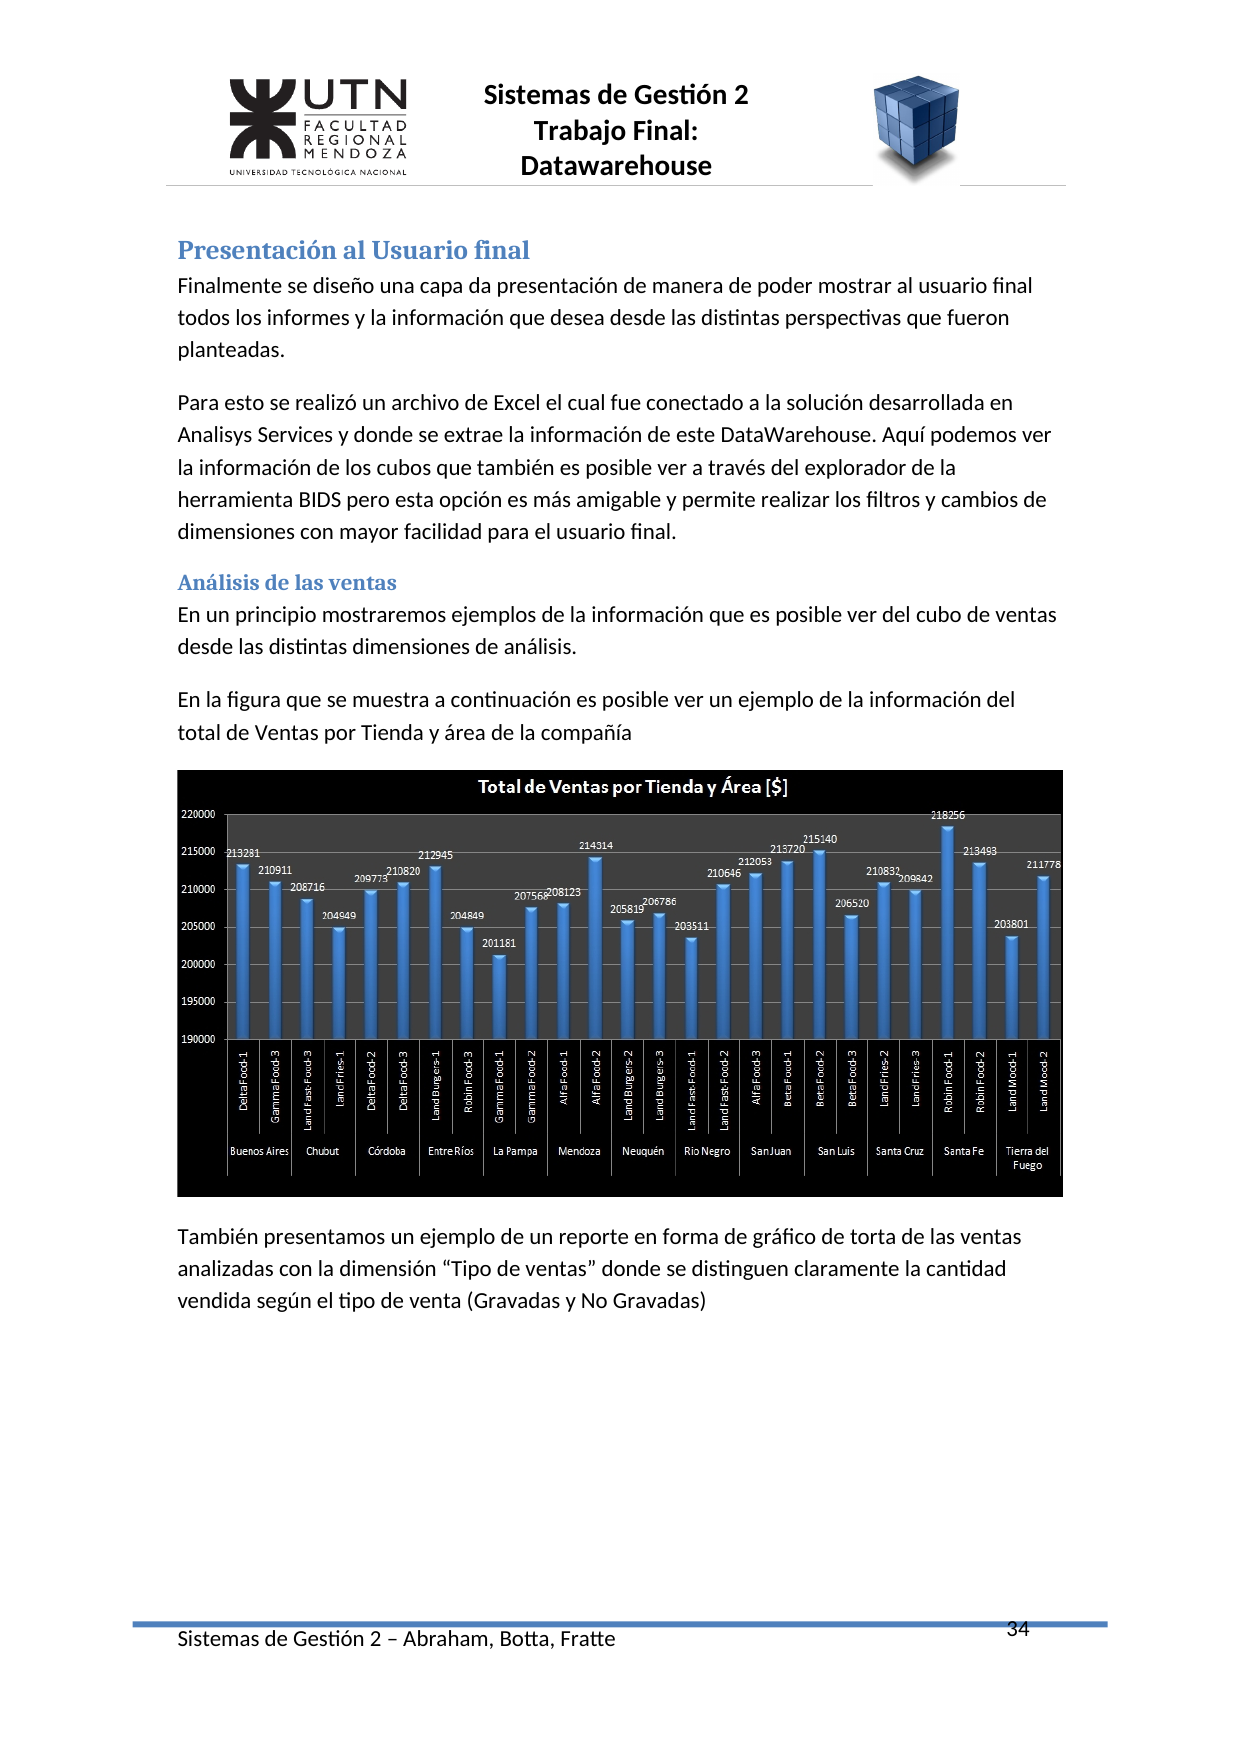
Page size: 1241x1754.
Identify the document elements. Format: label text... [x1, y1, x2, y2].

text Para esto se realizó un archivo de Excel el cual fue conectado a la solución desarrollada en Analisys Services y donde se extrae la información de este DataWarehouse. Aquí podemos ver la información de los cubos que también es posible ver a través del explorador de la herramienta BIDS pero esta opción es más amigable y permite realizar los filtros y cambios de dimensiones con mayor facilidad para el usuario final. [177, 388, 1063, 545]
subtitle Análisis de las ventas [177, 570, 1063, 596]
text En un principio mostraremos ejemplos de la información que es posible ver del cubo de ventas desde las distintas dimensiones de análisis. [177, 600, 1063, 661]
text En la figura que se muestra a continuación es posible ver un ejemplo de la información del total de Ventas por Tienda y área de la compañía [177, 686, 1063, 746]
subtitle Presentación al Usuario final [177, 235, 1063, 266]
text También presentamos un ejemplo de un reporte en forma de gráfico de torta de las ventas analizadas con la dimensión “Tipo de ventas” donde se distinguen claramente la cantidad vendida según el tipo de venta (Gravadas y No Gravadas) [177, 1222, 1063, 1314]
picture [223, 77, 409, 182]
text Finalmente se diseño una capa da presentación de manera de poder mostrar al usuario final todos los informes y la información que desea desde las distintas perspectivas que fueron planteadas. [177, 271, 1063, 363]
picture [177, 770, 1063, 1197]
picture [872, 73, 960, 186]
